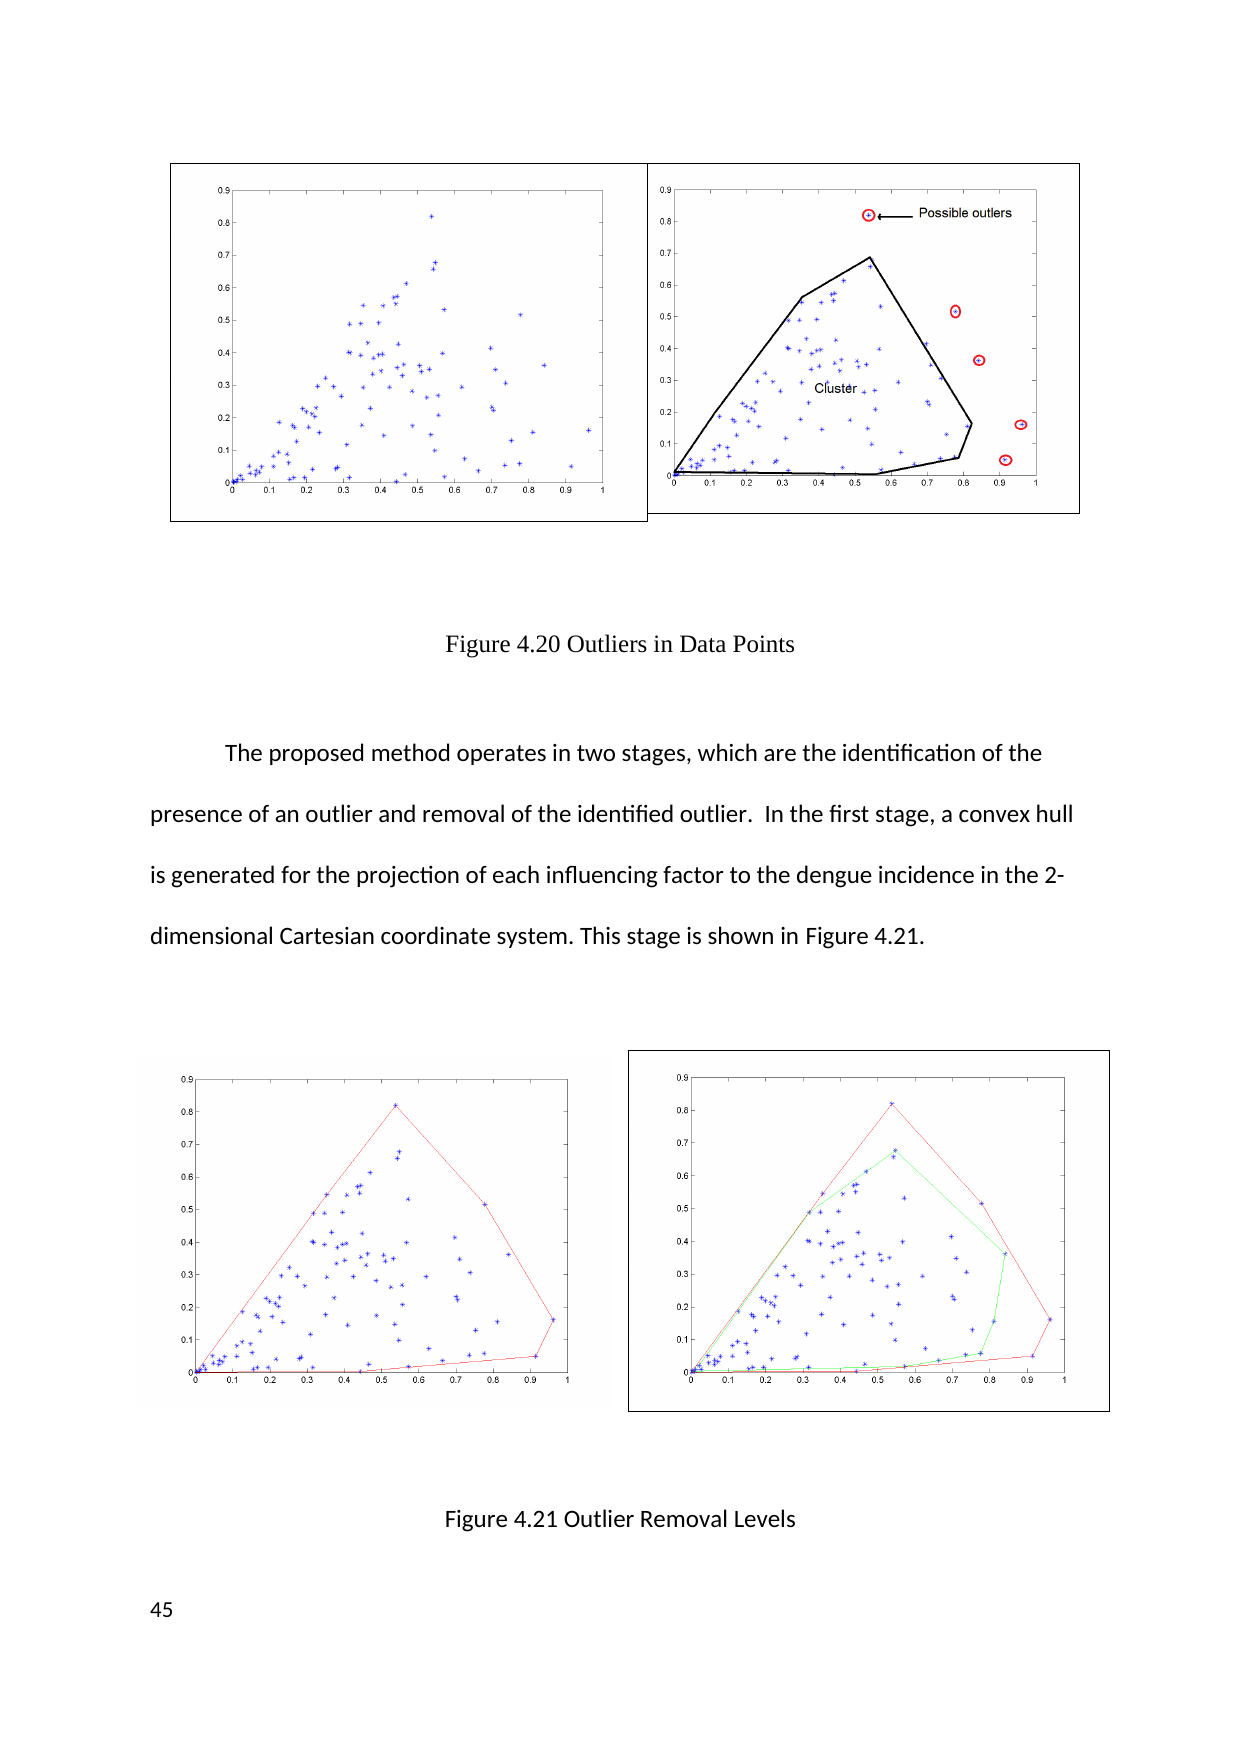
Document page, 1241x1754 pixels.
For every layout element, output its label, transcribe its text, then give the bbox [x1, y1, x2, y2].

picture [133, 1052, 613, 1412]
picture [171, 164, 647, 521]
picture [648, 164, 1079, 513]
picture [629, 1051, 1109, 1411]
